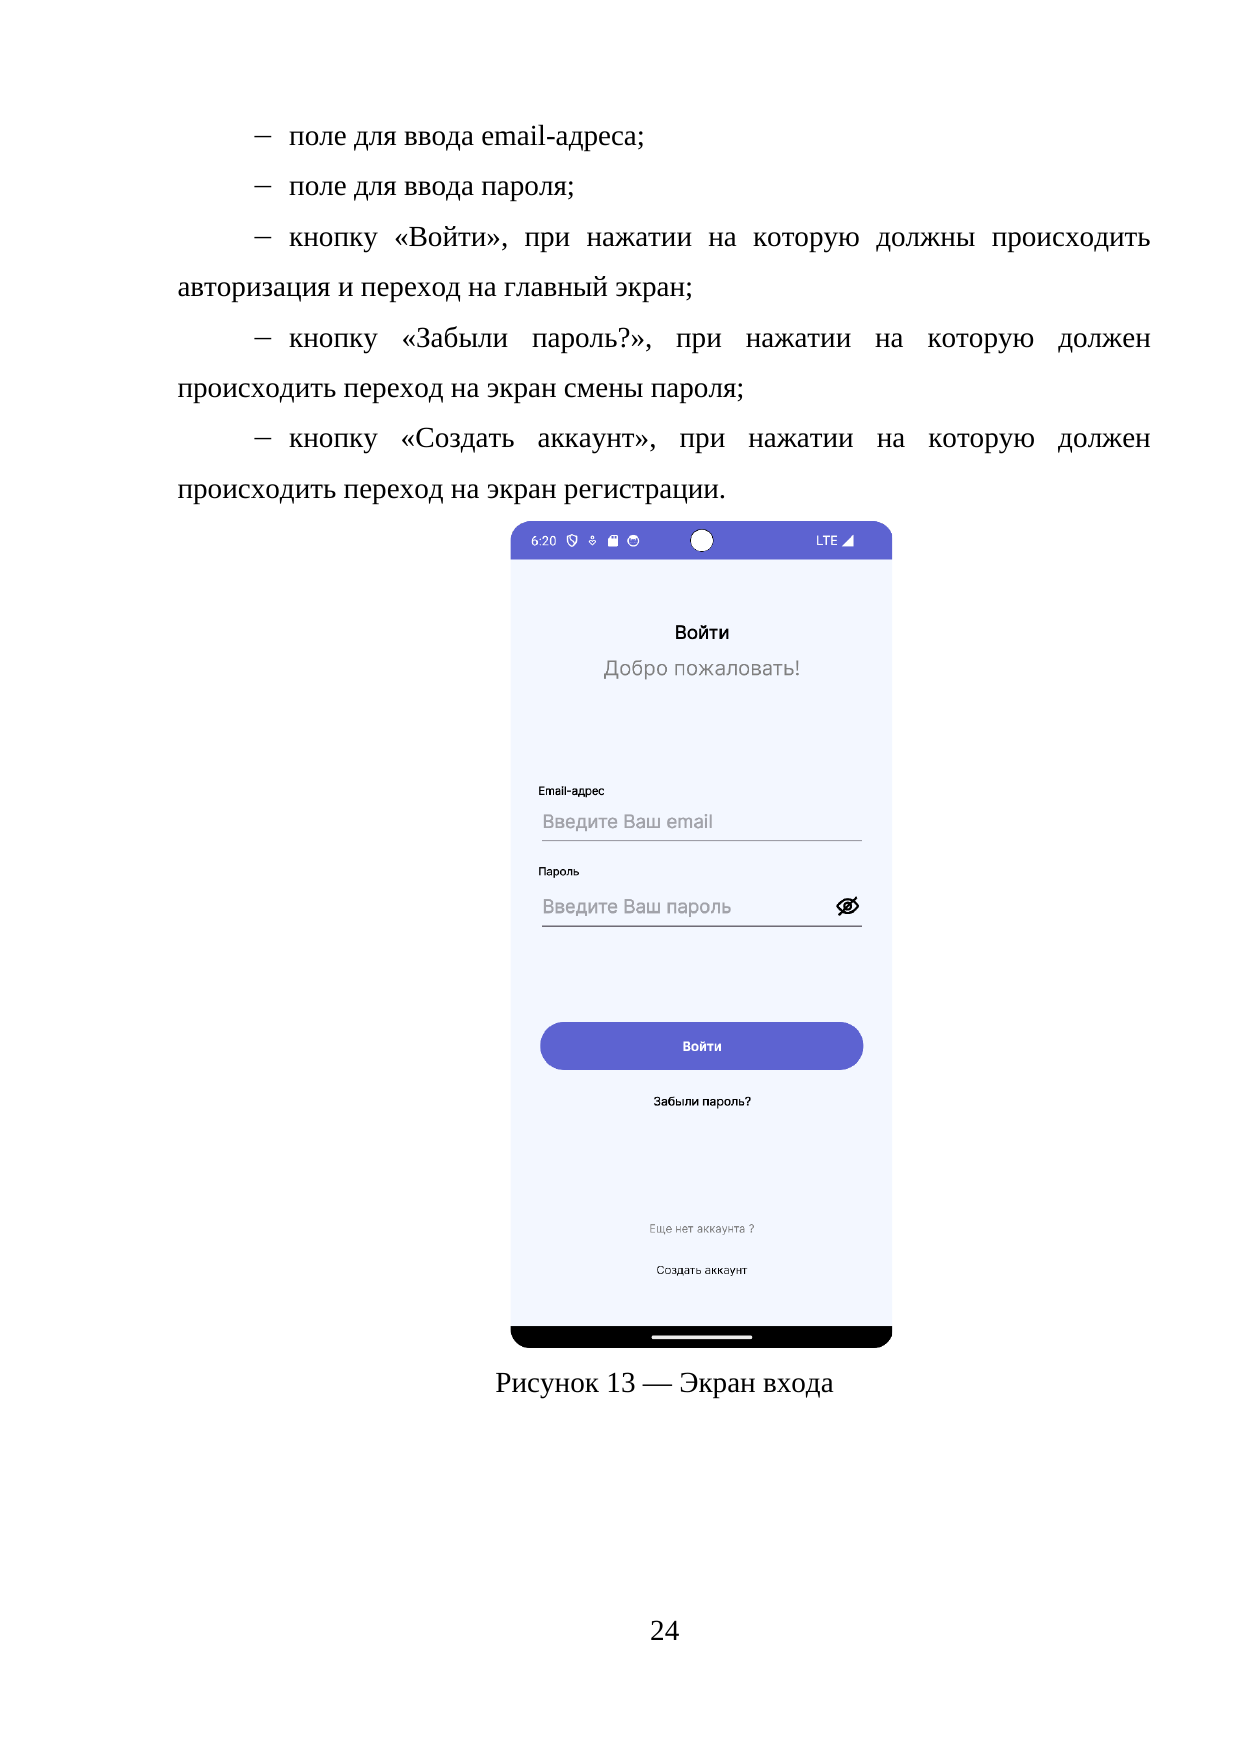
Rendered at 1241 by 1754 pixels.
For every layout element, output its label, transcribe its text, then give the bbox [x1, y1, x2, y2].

text поле для ввода пароля; [177, 168, 1152, 202]
text кнопку «Войти», при нажатии на которую должны происходить авторизация и переход на главный экран; [177, 219, 1152, 303]
text поле для ввода email-адреса; [177, 118, 1152, 152]
text кнопку «Создать аккаунт», при нажатии на которую должен происходить переход на экран регистрации. [177, 420, 1152, 504]
text кнопку «Забыли пароль?», при нажатии на которую должен происходить переход на экран смены пароля; [177, 320, 1152, 404]
text Рисунок 13 — Экран входа [177, 1365, 1152, 1398]
picture [510, 521, 893, 1348]
